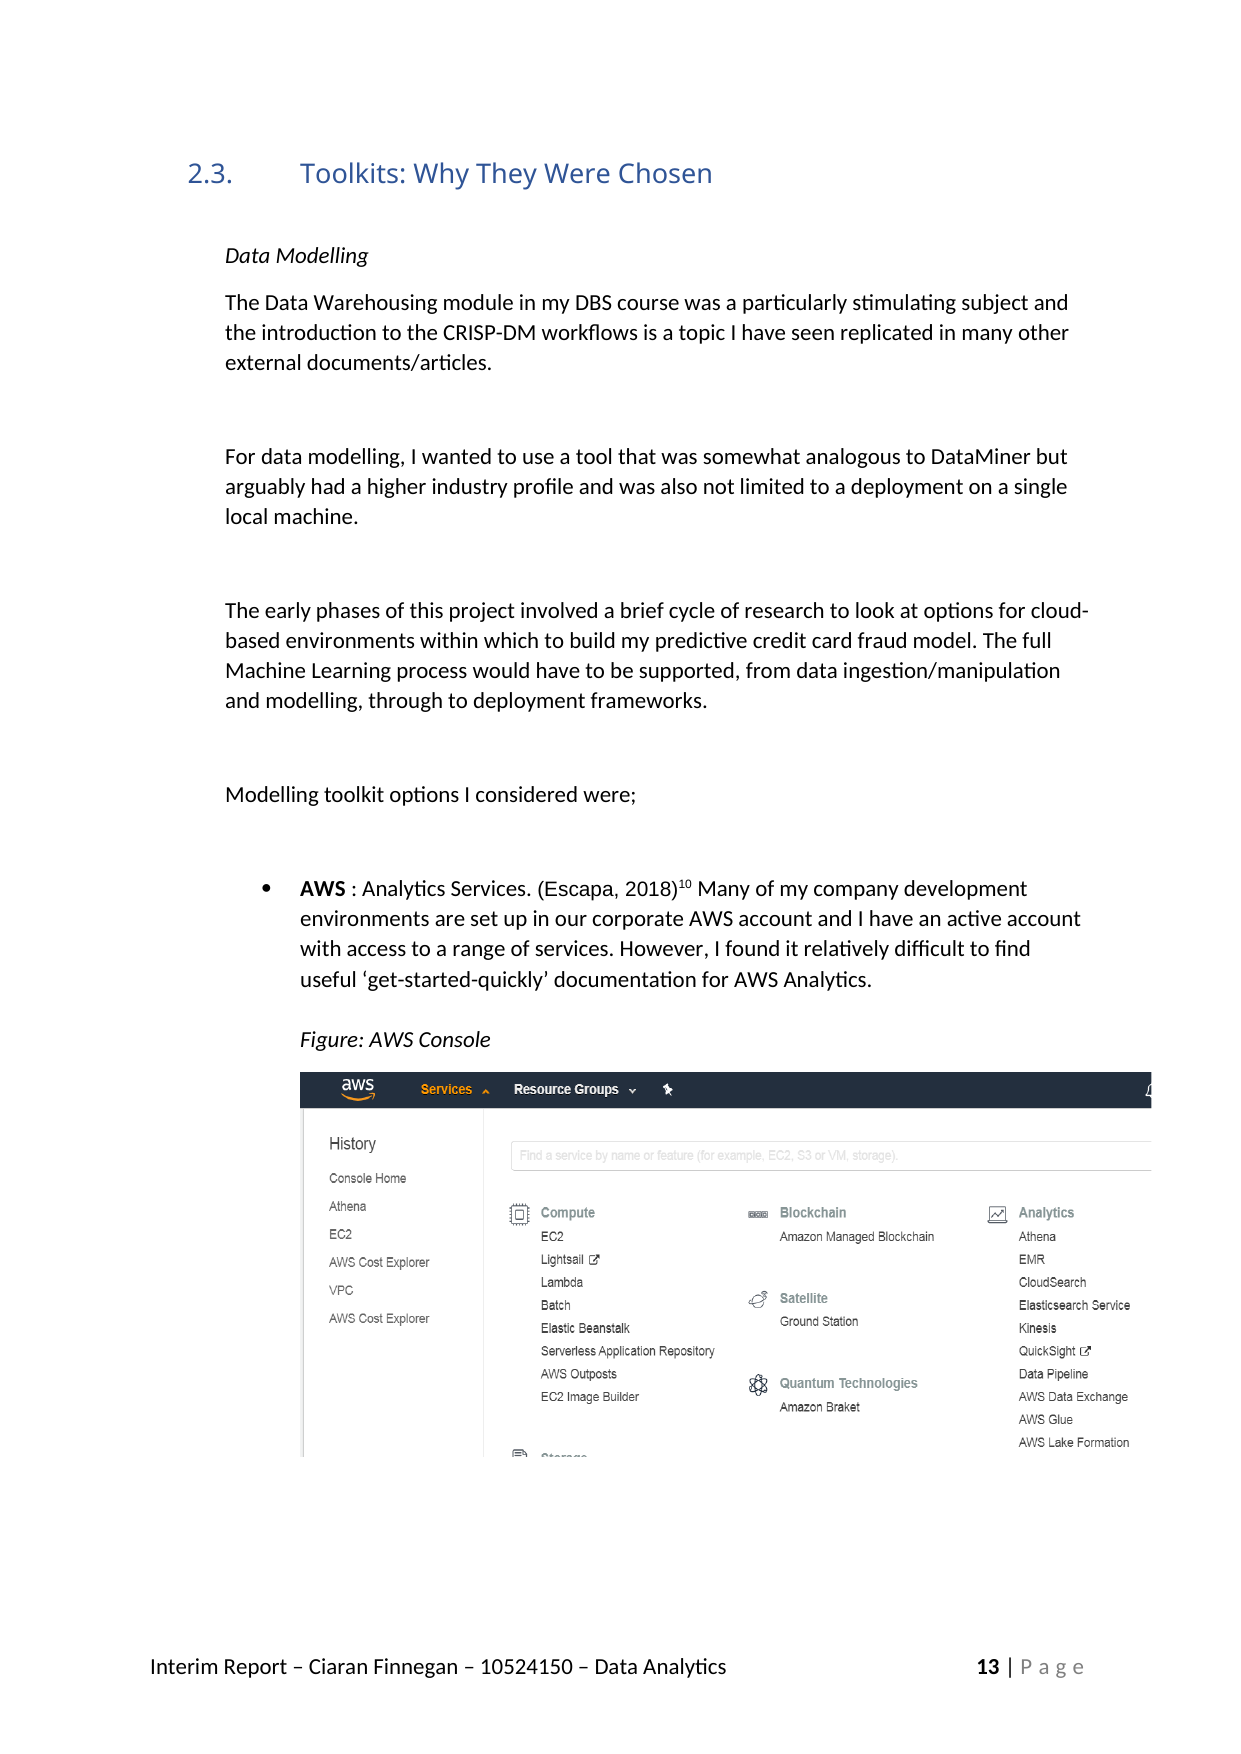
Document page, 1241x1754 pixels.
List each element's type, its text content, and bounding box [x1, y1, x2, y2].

list AWS : Analytics Services. (Escapa, 2018)10 Many of my company development environments are set up in our corporate AWS account and I have an active account with access to a range of services. However, I found it relatively difficult to find useful ‘get-started-quickly’ documentation for AWS Analytics. [262, 874, 1090, 993]
text Modelling toolkit options I considered were; [225, 780, 1090, 808]
list Figure: AWS Console [300, 1025, 1090, 1053]
text The early phases of this project involved a brief cycle of research to look at options for cloud-based environments within which to build my predictive credit card fraud model. The full Machine Learning process would have to be supported, from data ingestion/manipulation and modelling, through to deployment frameworks. [225, 596, 1090, 715]
subtitle Toolkits: Why They Were Chosen [187, 154, 1090, 191]
text The Data Warehousing module in my DBS course was a particularly stimulating subject and the introduction to the CRISP-DM workflows is a topic I have seen replicated in many other external documents/articles. [225, 288, 1090, 376]
picture [300, 1072, 1152, 1457]
text Data Modelling [225, 241, 1090, 269]
text For data modelling, I wanted to use a tool that was somewhat analogous to DataMiner but arguably had a higher industry profile and was also not limited to a deployment on a single local machine. [225, 442, 1090, 530]
